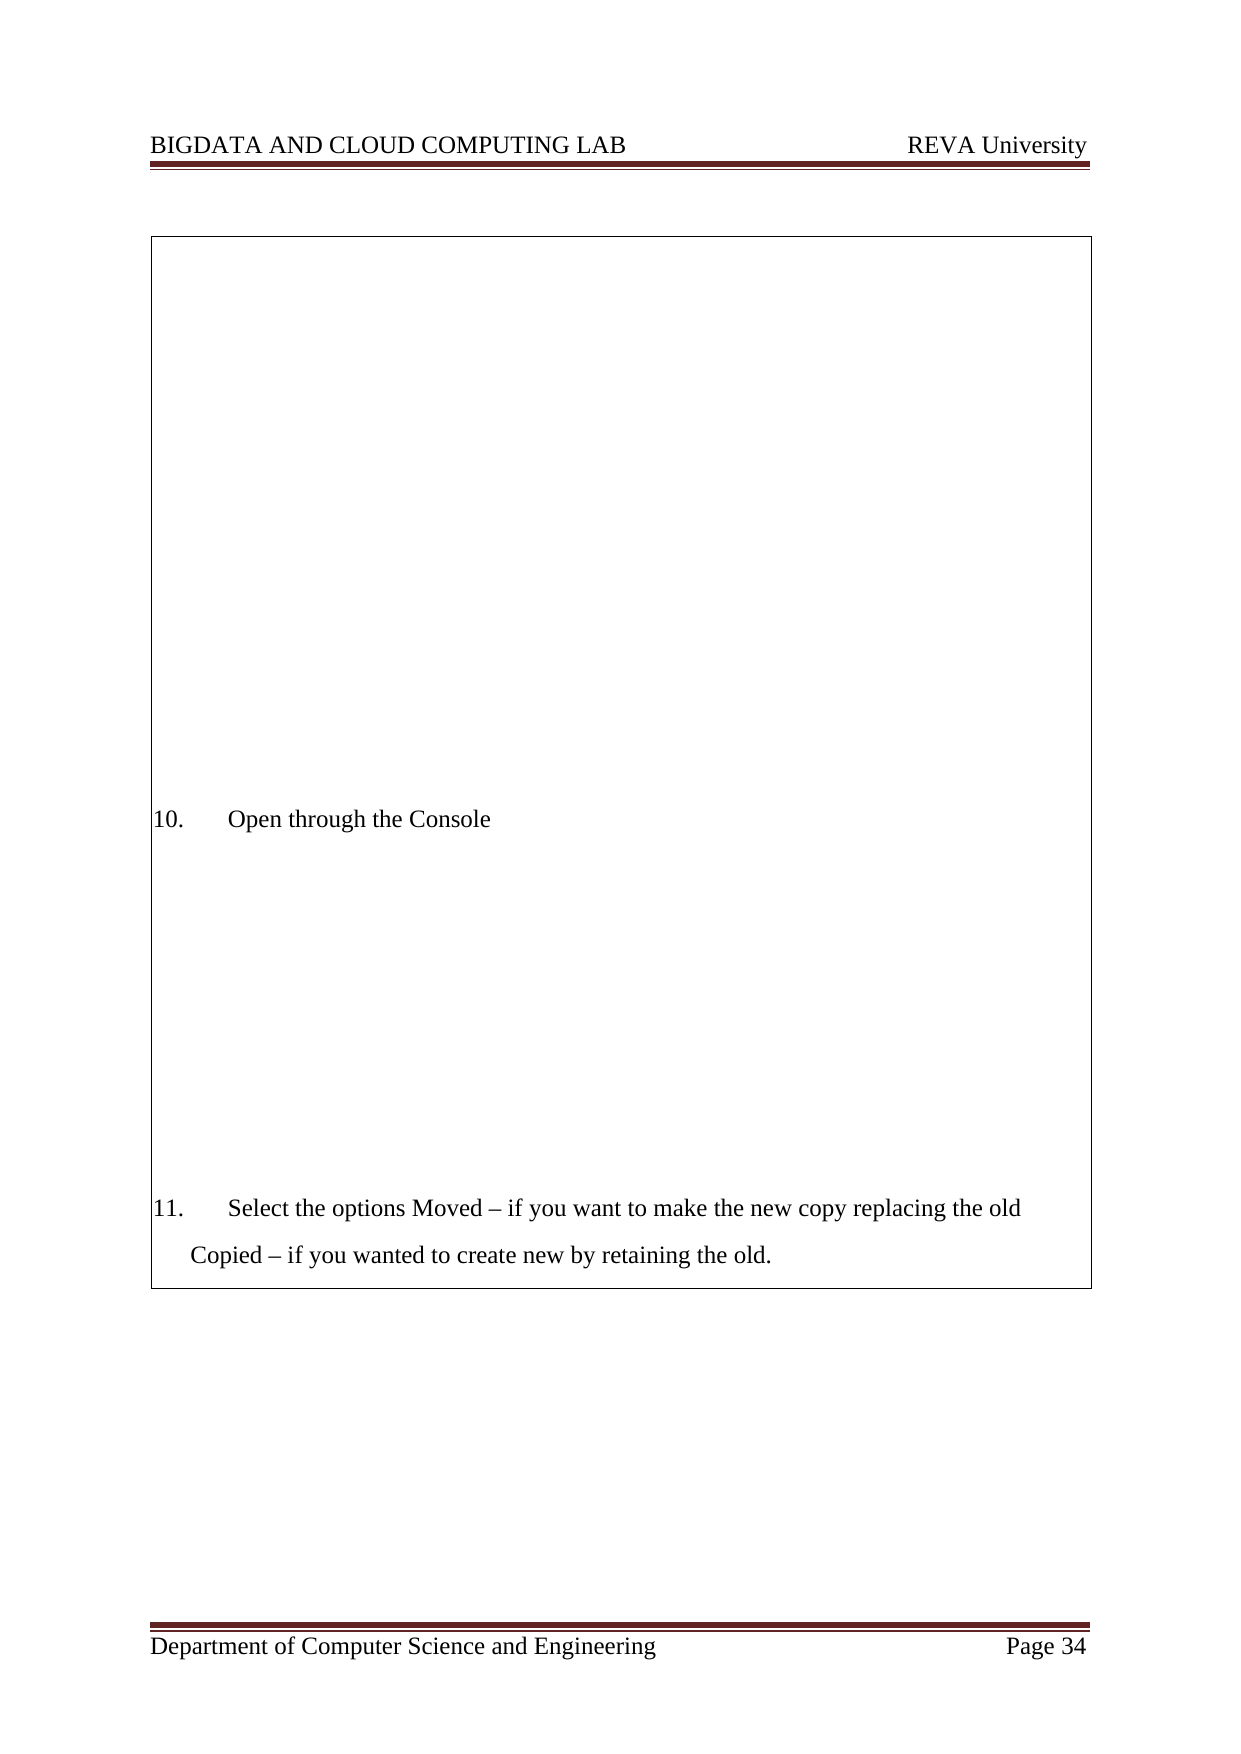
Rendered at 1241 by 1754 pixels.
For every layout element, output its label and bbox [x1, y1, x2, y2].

table_cell [152, 237, 1091, 1288]
